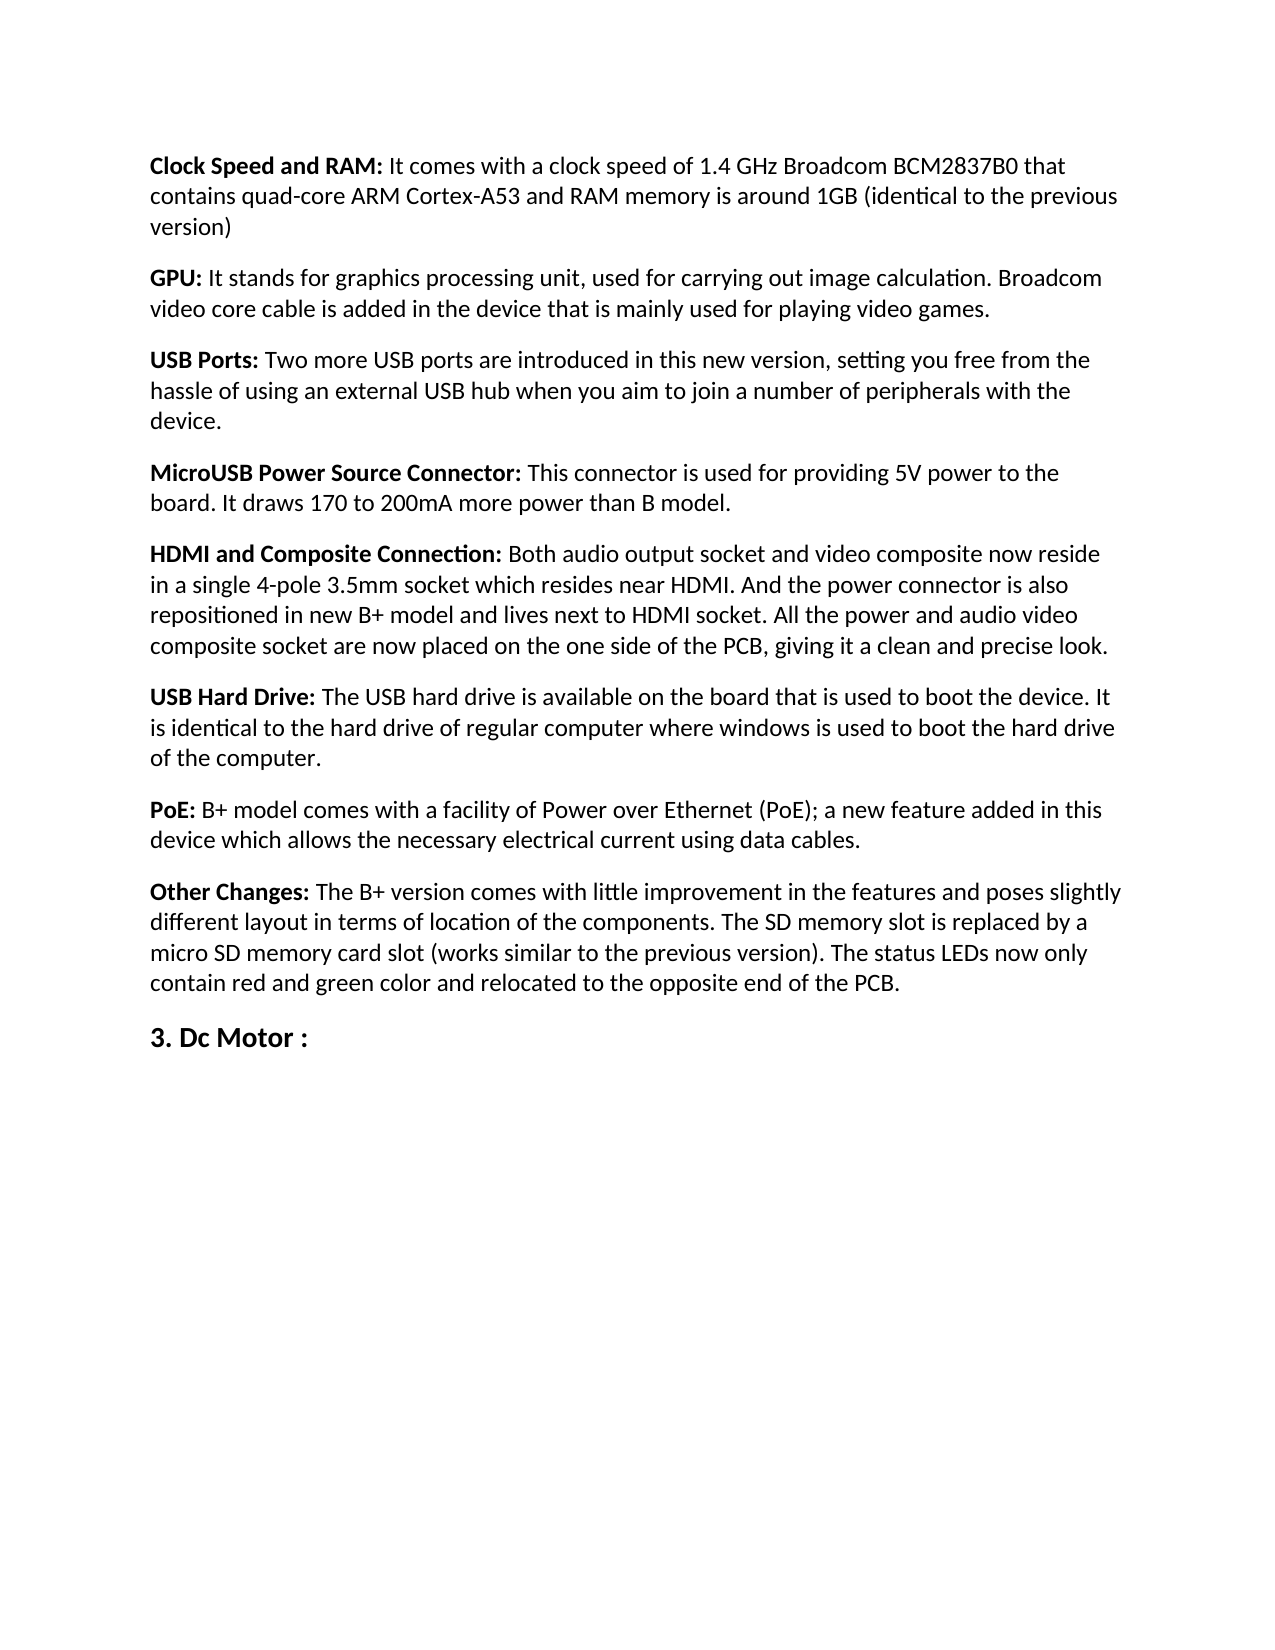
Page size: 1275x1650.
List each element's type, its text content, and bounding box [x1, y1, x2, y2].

text Other Changes: The B+ version comes with little improvement in the features and poses slightly different layout in terms of location of the components. The SD memory slot is replaced by a micro SD memory card slot (works similar to the previous version). The status LEDs now only contain red and green color and relocated to the opposite end of the PCB. [150, 876, 1125, 998]
text USB Ports: Two more USB ports are introduced in this new version, setting you free from the hassle of using an external USB hub when you aim to join a number of peripherals with the device. [150, 344, 1125, 436]
text USB Hard Drive: The USB hard drive is available on the board that is used to boot the device. It is identical to the hard drive of regular computer where windows is used to boot the hard drive of the computer. [150, 681, 1125, 773]
text 3. Dc Motor : [150, 1019, 1125, 1054]
text HDMI and Composite Connection: Both audio output socket and video composite now reside in a single 4-pole 3.5mm socket which resides near HDMI. And the power connector is also repositioned in new B+ model and lives next to HDMI socket. All the power and audio video composite socket are now placed on the one side of the PCB, giving it a clean and precise look. [150, 538, 1125, 661]
text MicroUSB Power Source Connector: This connector is used for providing 5V power to the board. It draws 170 to 200mA more power than B model. [150, 457, 1125, 518]
text Clock Speed and RAM: It comes with a clock speed of 1.4 GHz Broadcom BCM2837B0 that contains quad-core ARM Cortex-A53 and RAM memory is around 1GB (identical to the previous version) [150, 150, 1125, 242]
text PoE: B+ model comes with a facility of Power over Ethernet (PoE); a new feature added in this device which allows the necessary electrical current using data cables. [150, 794, 1125, 855]
text GPU: It stands for graphics processing unit, used for carrying out image calculation. Broadcom video core cable is added in the device that is mainly used for playing video games. [150, 262, 1125, 323]
